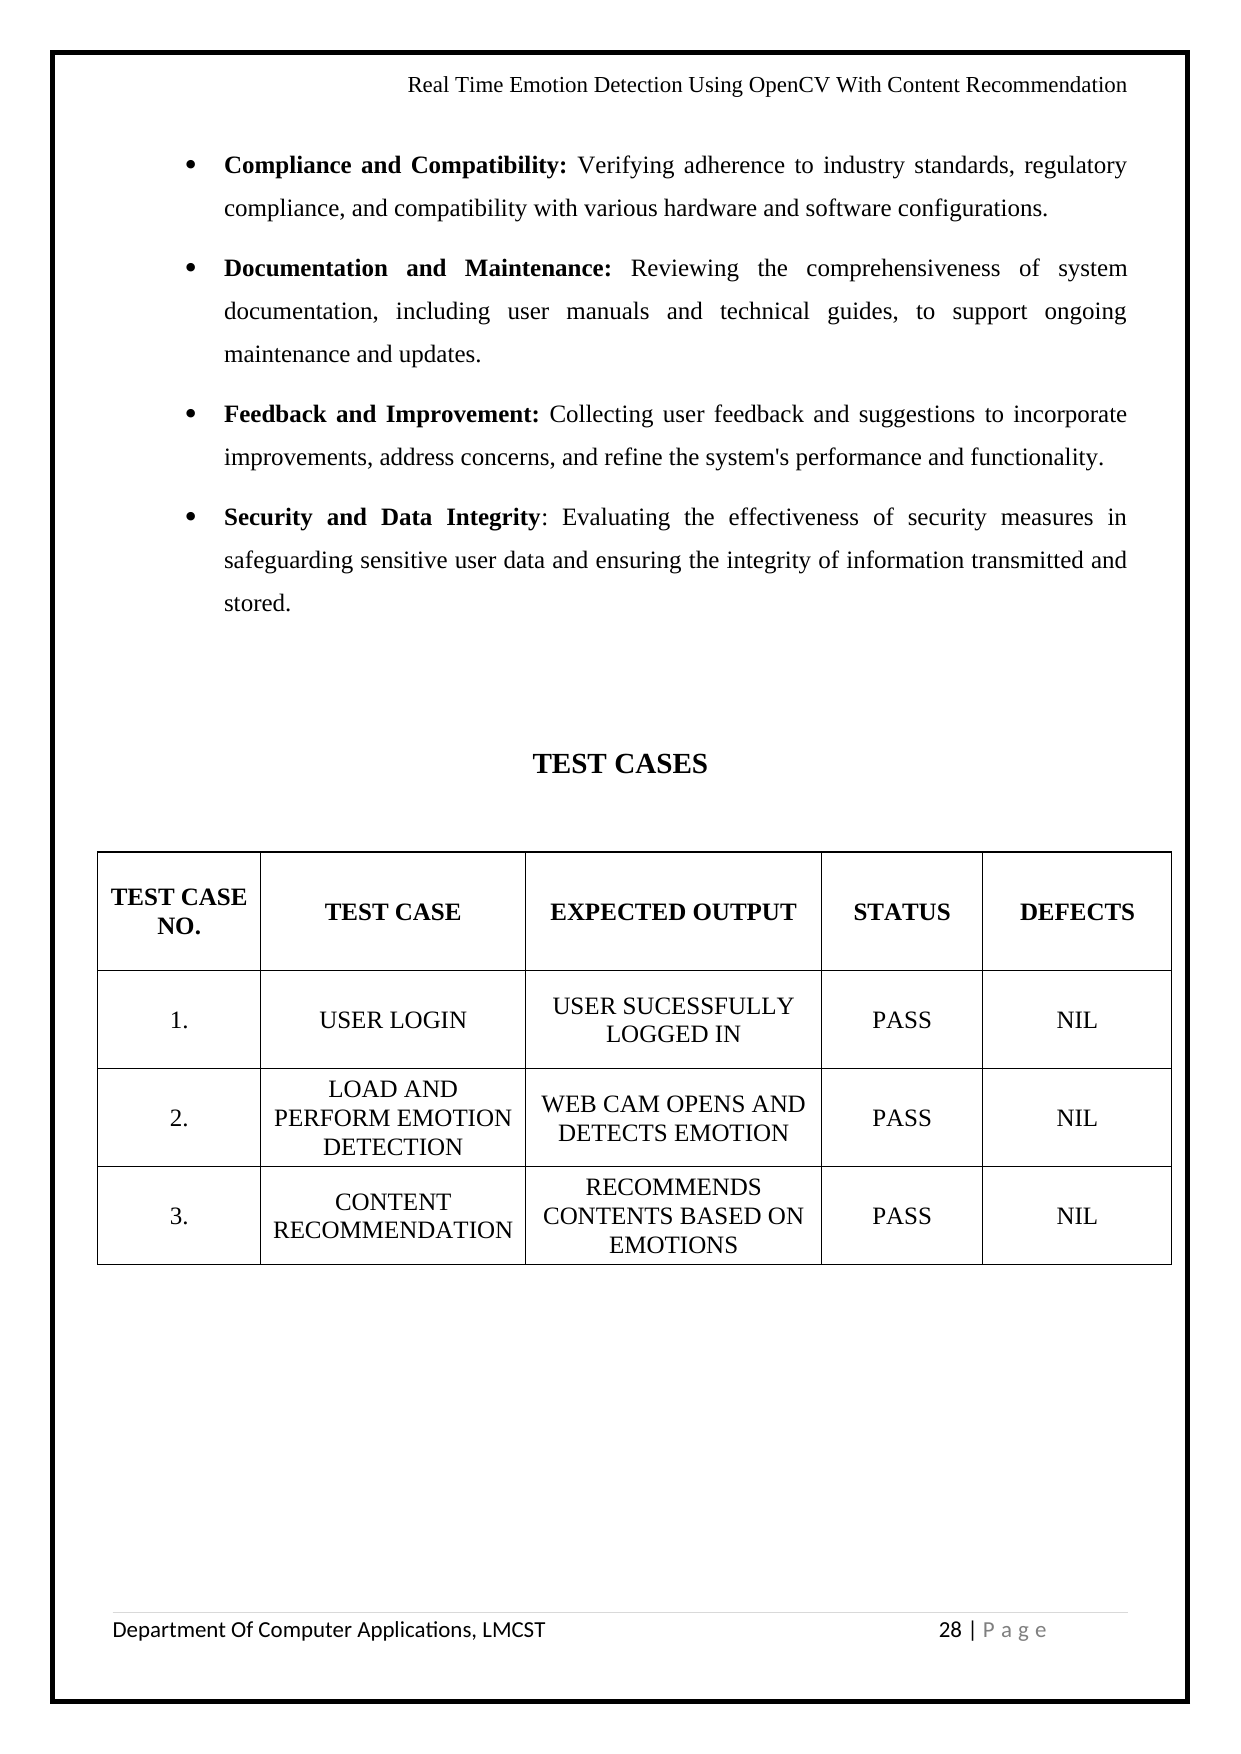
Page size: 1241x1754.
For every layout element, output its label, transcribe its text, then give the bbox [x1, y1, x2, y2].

table_cell WEB CAM OPENS AND DETECTS EMOTION [526, 1069, 821, 1166]
table_cell 2. [98, 1069, 260, 1166]
table_cell PASS [822, 1069, 982, 1166]
text TEST CASES [112, 746, 1128, 779]
table_header TEST CASE [261, 853, 525, 970]
table_header STATUS [822, 853, 982, 970]
table_cell PASS [822, 1167, 982, 1264]
table_header TEST CASE NO. [98, 853, 260, 970]
list Compliance and Compatibility: Verifying adherence to industry standards, regulatory compliance, and compatibility with various hardware and software configurations. [186, 150, 1128, 222]
list Documentation and Maintenance: Reviewing the comprehensiveness of system documentation, including user manuals and technical guides, to support ongoing maintenance and updates. [186, 253, 1128, 368]
table_cell USER LOGIN [261, 971, 525, 1068]
list Feedback and Improvement: Collecting user feedback and suggestions to incorporate improvements, address concerns, and refine the system's performance and functionality. [186, 399, 1128, 471]
list Security and Data Integrity: Evaluating the effectiveness of security measures in safeguarding sensitive user data and ensuring the integrity of information transmitted and stored. [186, 502, 1128, 617]
table_cell LOAD AND PERFORM EMOTION DETECTION [261, 1069, 525, 1166]
table_cell 1. [98, 971, 260, 1068]
table_cell 3. [98, 1167, 260, 1264]
table_cell RECOMMENDS CONTENTS BASED ON EMOTIONS [526, 1167, 821, 1264]
table_cell USER SUCESSFULLY LOGGED IN [526, 971, 821, 1068]
table_cell PASS [822, 971, 982, 1068]
table_header DEFECTS [983, 853, 1171, 970]
table_cell CONTENT RECOMMENDATION [261, 1167, 525, 1264]
table_cell NIL [983, 1069, 1171, 1166]
table_cell NIL [983, 971, 1171, 1068]
table_header EXPECTED OUTPUT [526, 853, 821, 970]
table_cell NIL [983, 1167, 1171, 1264]
